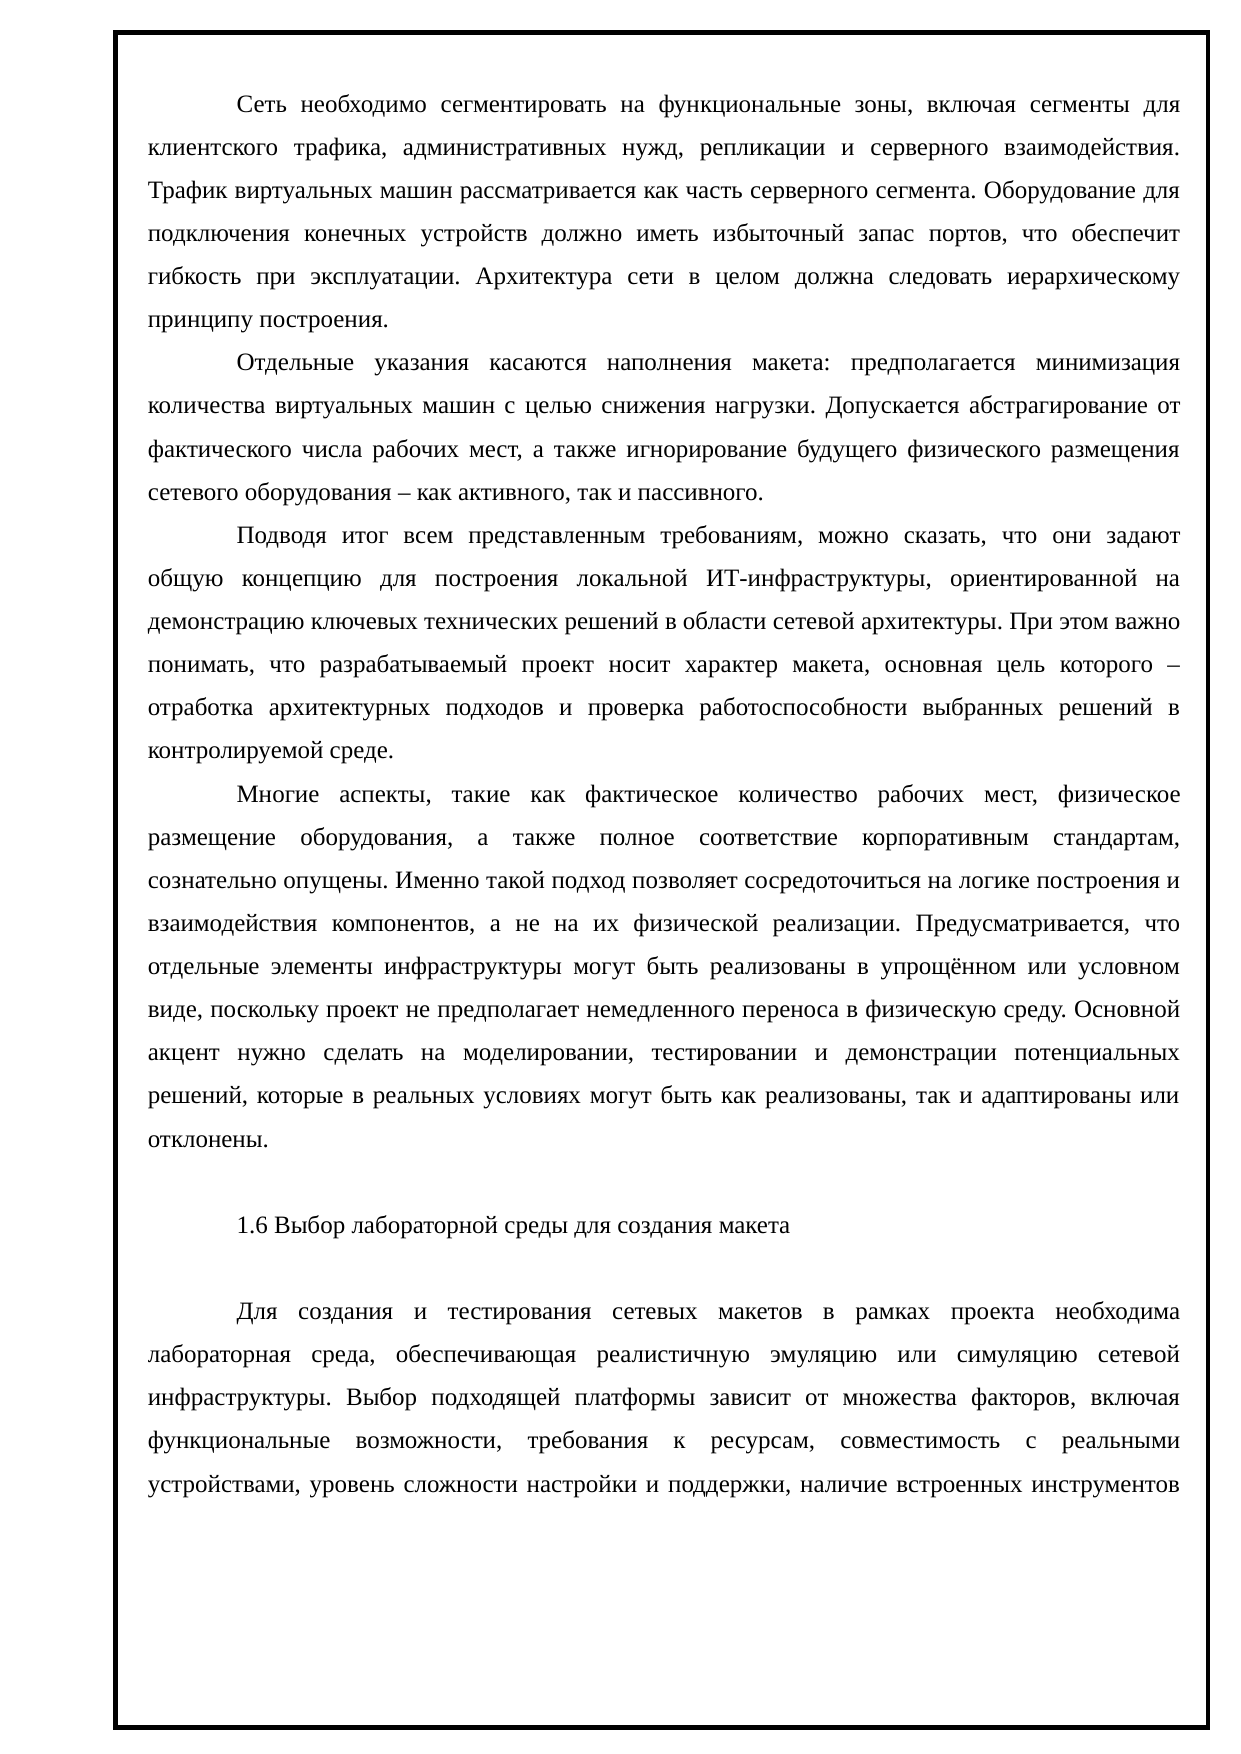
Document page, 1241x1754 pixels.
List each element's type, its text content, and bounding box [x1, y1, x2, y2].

text Отдельные указания касаются наполнения макета: предполагается минимизация количества виртуальных машин с целью снижения нагрузки. Допускается абстрагирование от фактического числа рабочих мест, а также игнорирование будущего физического размещения сетевого оборудования – как активного, так и пассивного. [148, 347, 1181, 506]
text Многие аспекты, такие как фактическое количество рабочих мест, физическое размещение оборудования, а также полное соответствие корпоративным стандартам, сознательно опущены. Именно такой подход позволяет сосредоточиться на логике построения и взаимодействия компонентов, а не на их физической реализации. Предусматривается, что отдельные элементы инфраструктуры могут быть реализованы в упрощённом или условном виде, поскольку проект не предполагает немедленного переноса в физическую среду. Основной акцент нужно сделать на моделировании, тестировании и демонстрации потенциальных решений, которые в реальных условиях могут быть как реализованы, так и адаптированы или отклонены. [148, 779, 1181, 1152]
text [148, 1296, 1181, 1497]
subtitle 1.6 Выбор лабораторной среды для создания макета [148, 1210, 1181, 1239]
text Сеть необходимо сегментировать на функциональные зоны, включая сегменты для клиентского трафика, административных нужд, репликации и серверного взаимодействия. Трафик виртуальных машин рассматривается как часть серверного сегмента. Оборудование для подключения конечных устройств должно иметь избыточный запас портов, что обеспечит гибкость при эксплуатации. Архитектура сети в целом должна следовать иерархическому принципу построения. [148, 89, 1181, 333]
text Подводя итог всем представленным требованиям, можно сказать, что они задают общую концепцию для построения локальной ИТ-инфраструктуры, ориентированной на демонстрацию ключевых технических решений в области сетевой архитектуры. При этом важно понимать, что разрабатываемый проект носит характер макета, основная цель которого – отработка архитектурных подходов и проверка работоспособности выбранных решений в контролируемой среде. [148, 520, 1181, 764]
